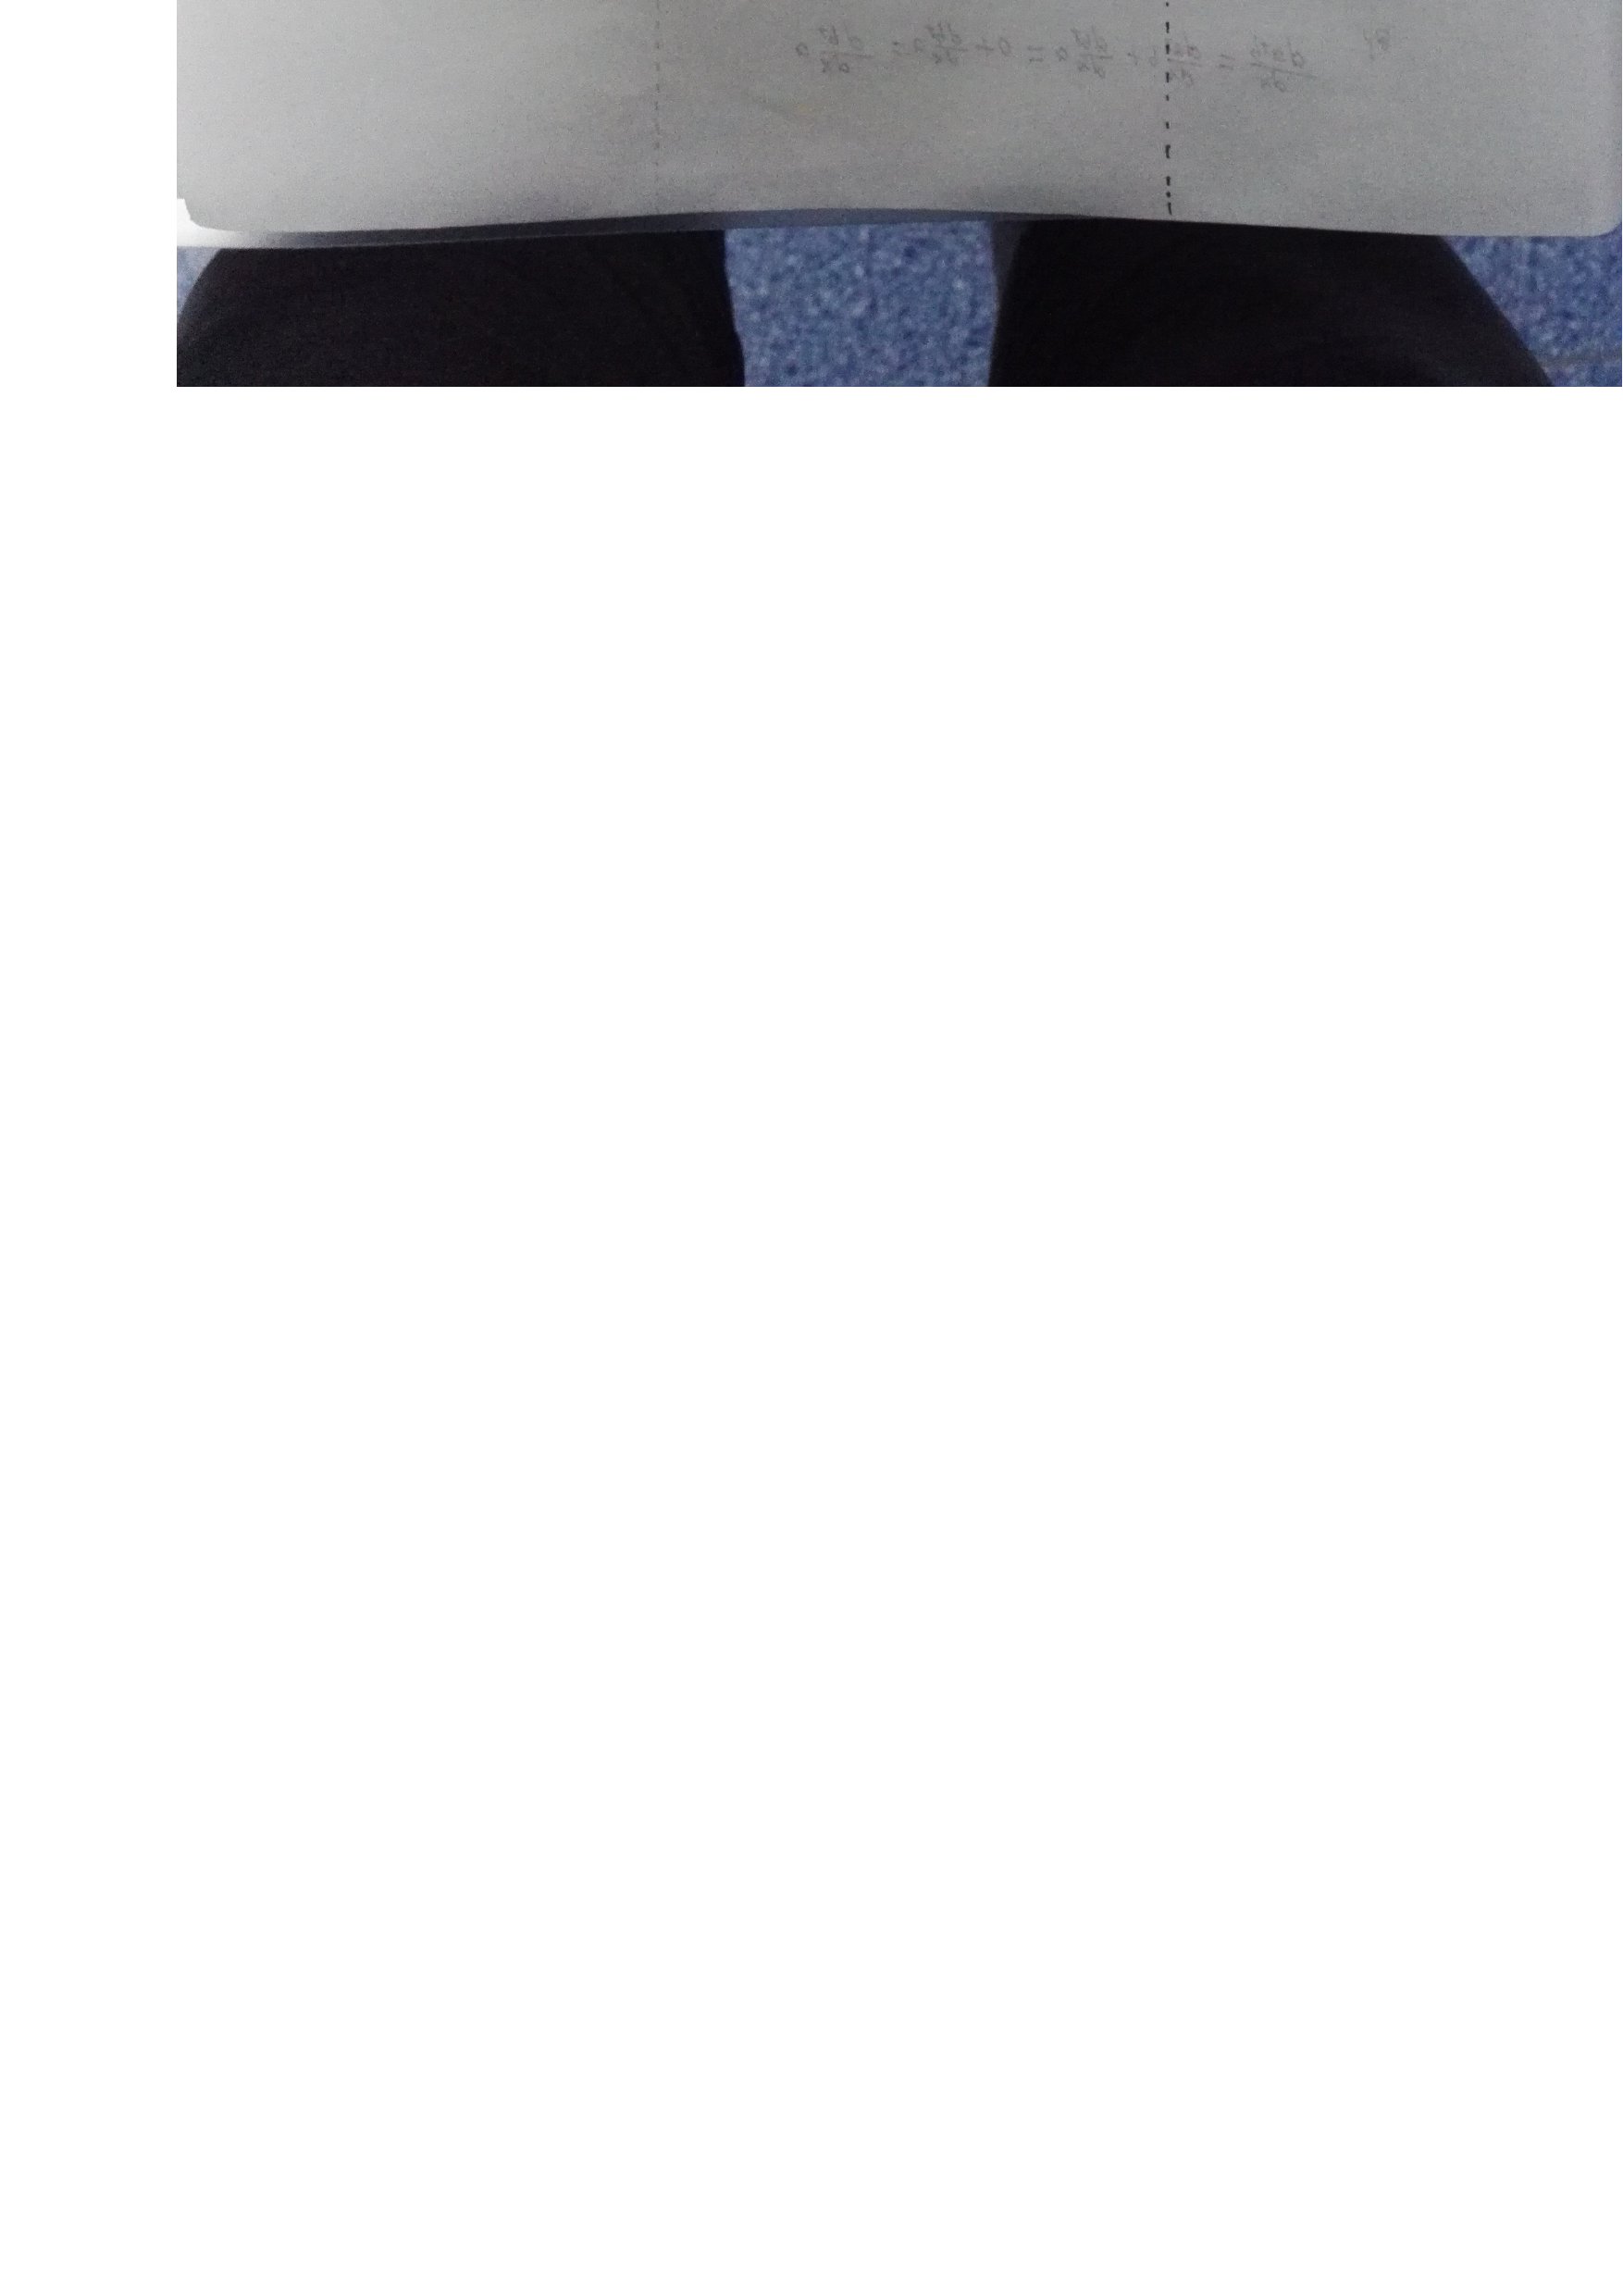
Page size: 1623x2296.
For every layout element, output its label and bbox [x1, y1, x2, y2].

picture [179, 0, 1622, 387]
